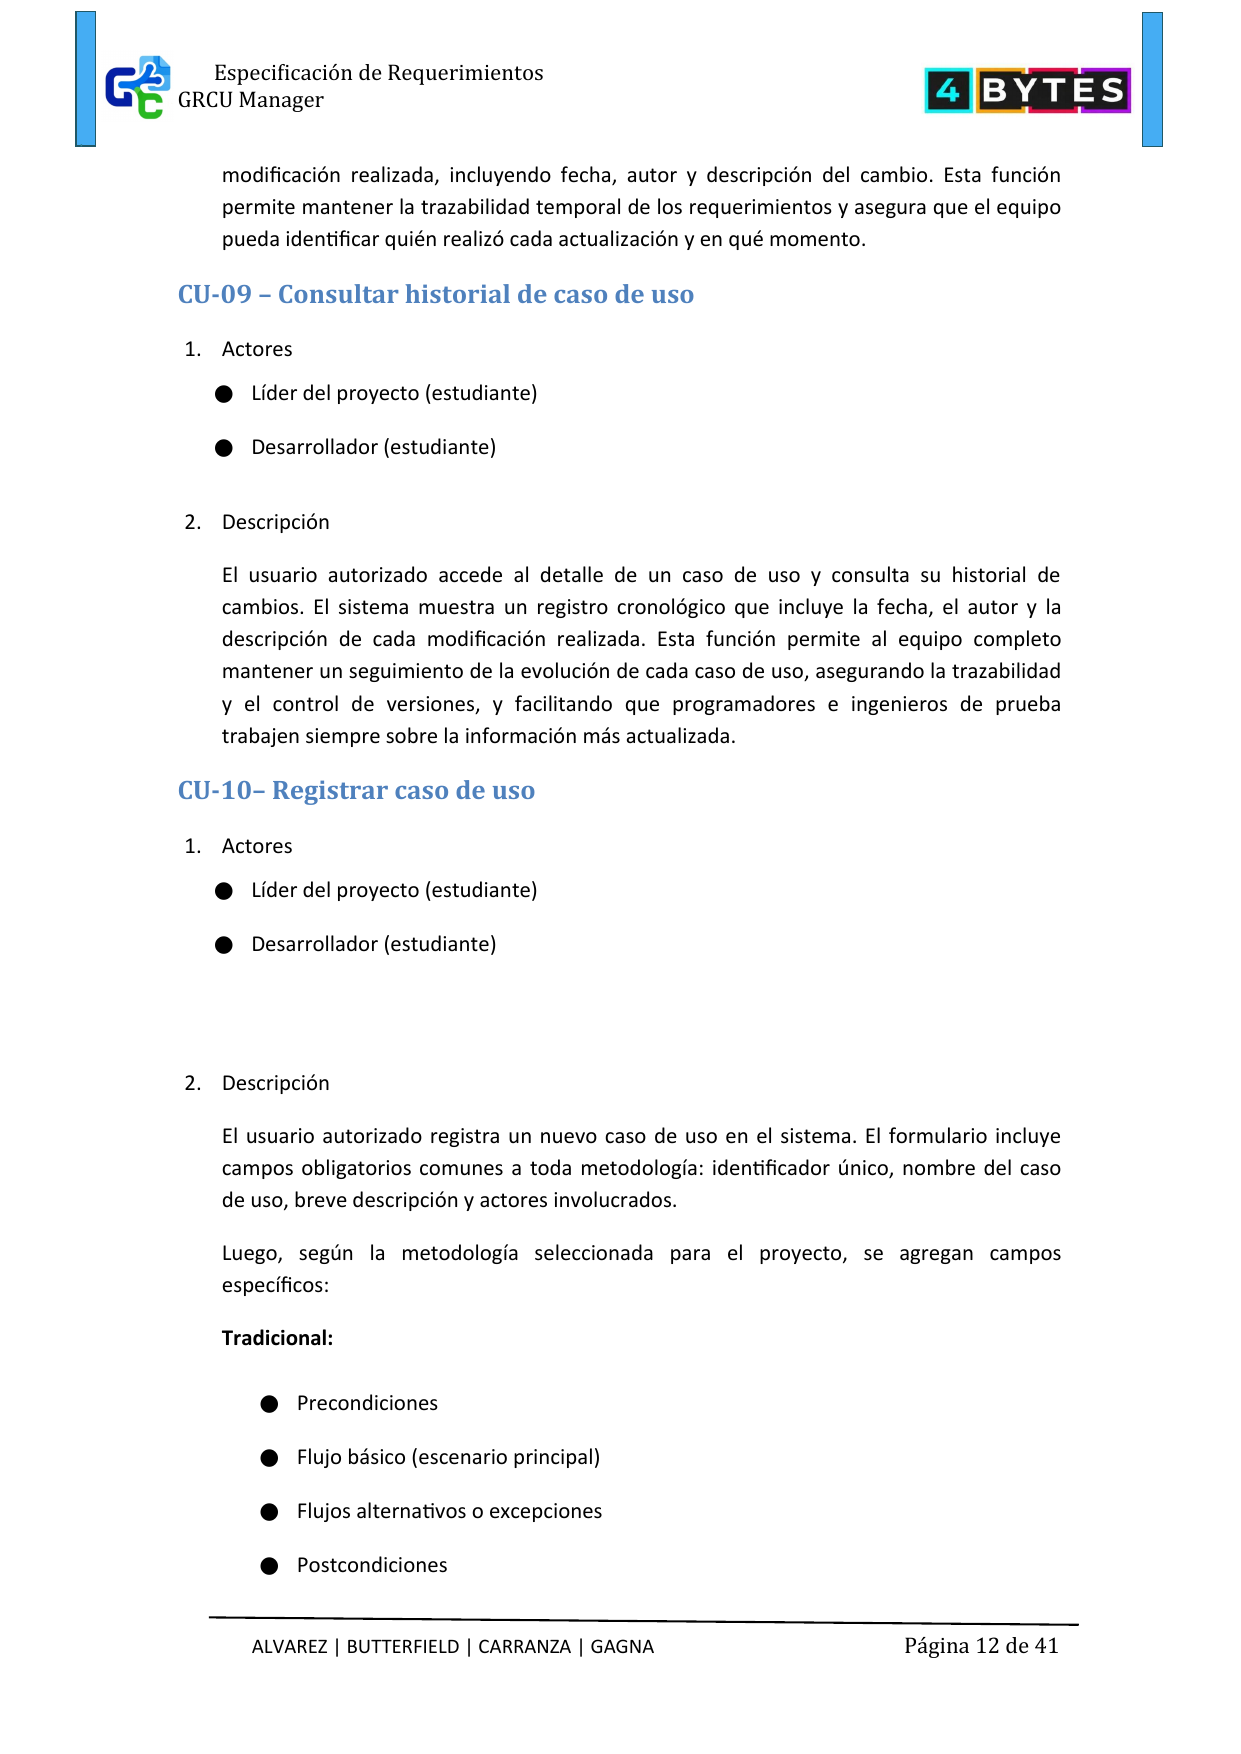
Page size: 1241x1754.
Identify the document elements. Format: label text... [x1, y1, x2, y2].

list Descripción [184, 507, 1063, 535]
list Líder del proyecto (estudiante) [213, 863, 1063, 910]
list Precondiciones [259, 1376, 1063, 1423]
list Desarrollador (estudiante) [213, 917, 1063, 964]
list Flujos alternativos o excepciones [259, 1484, 1063, 1531]
text Luego, según la metodología seleccionada para el proyecto, se agregan campos específicos: [222, 1238, 1063, 1298]
list Actores [184, 831, 1063, 859]
list Líder del proyecto (estudiante) [213, 367, 1063, 414]
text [222, 160, 1063, 252]
list Actores [184, 334, 1063, 363]
list Postcondiciones [259, 1538, 1063, 1585]
text El usuario autorizado accede al detalle de un caso de uso y consulta su historial de cambios. El sistema muestra un registro cronológico que incluye la fecha, el autor y la descripción de cada modificación realizada. Esta función permite al equipo completo mantener un seguimiento de la evolución de cada caso de uso, asegurando la trazabilidad y el control de versiones, y facilitando que programadores e ingenieros de prueba trabajen siempre sobre la información más actualizada. [222, 560, 1063, 749]
list Descripción [184, 1068, 1063, 1096]
picture [101, 50, 175, 122]
text El usuario autorizado registra un nuevo caso de uso en el sistema. El formulario incluye campos obligatorios comunes a toda metodología: identificador único, nombre del caso de uso, breve descripción y actores involucrados. [222, 1121, 1063, 1213]
subtitle CU-10– Registrar caso de uso [177, 774, 1063, 806]
text Tradicional: [222, 1323, 1063, 1351]
list Desarrollador (estudiante) [213, 421, 1063, 468]
subtitle CU-09 – Consultar historial de caso de uso [177, 277, 1063, 309]
picture [921, 60, 1135, 118]
list Flujo básico (escenario principal) [259, 1430, 1063, 1477]
